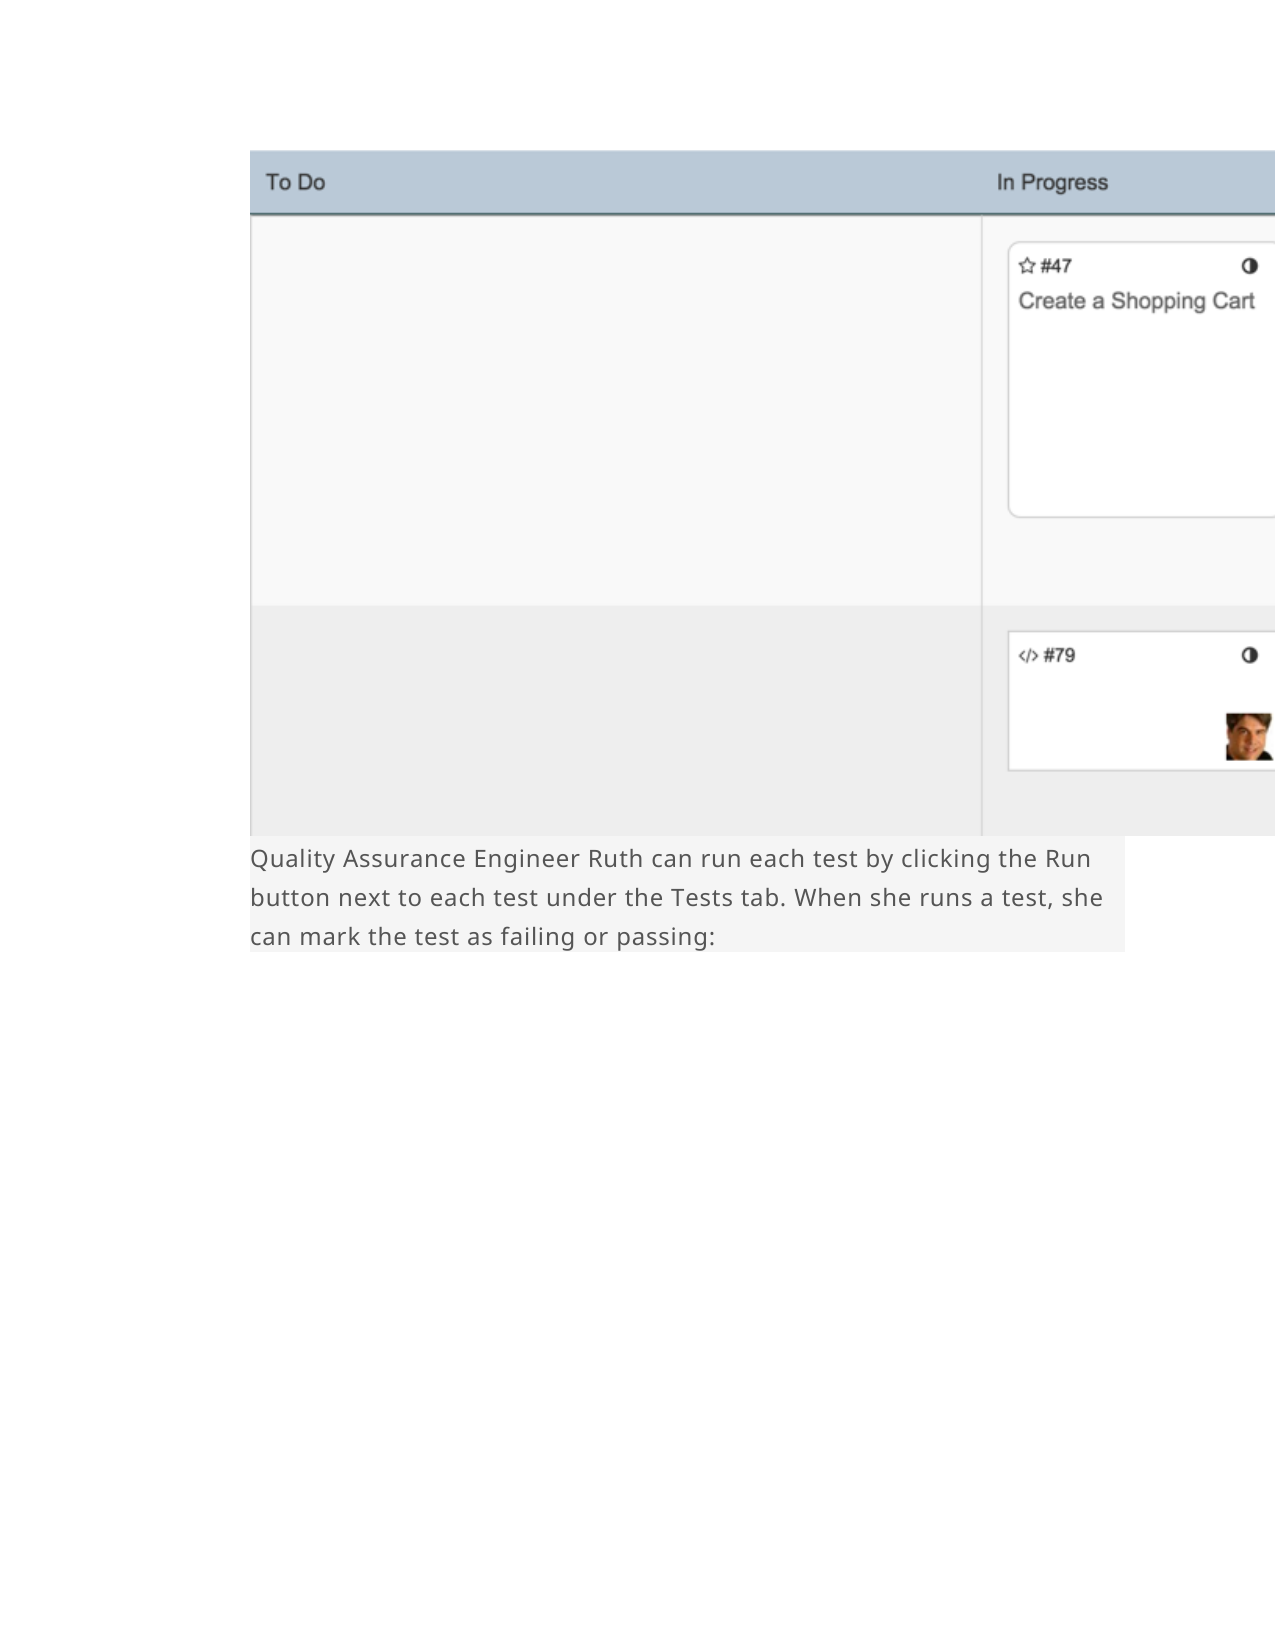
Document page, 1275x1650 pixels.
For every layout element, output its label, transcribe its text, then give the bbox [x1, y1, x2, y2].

picture [250, 150, 1275, 836]
text Quality Assurance Engineer Ruth can run each test by clicking the Run button next to each test under the Tests tab. When she runs a test, she can mark the test as failing or passing: [250, 836, 1125, 952]
